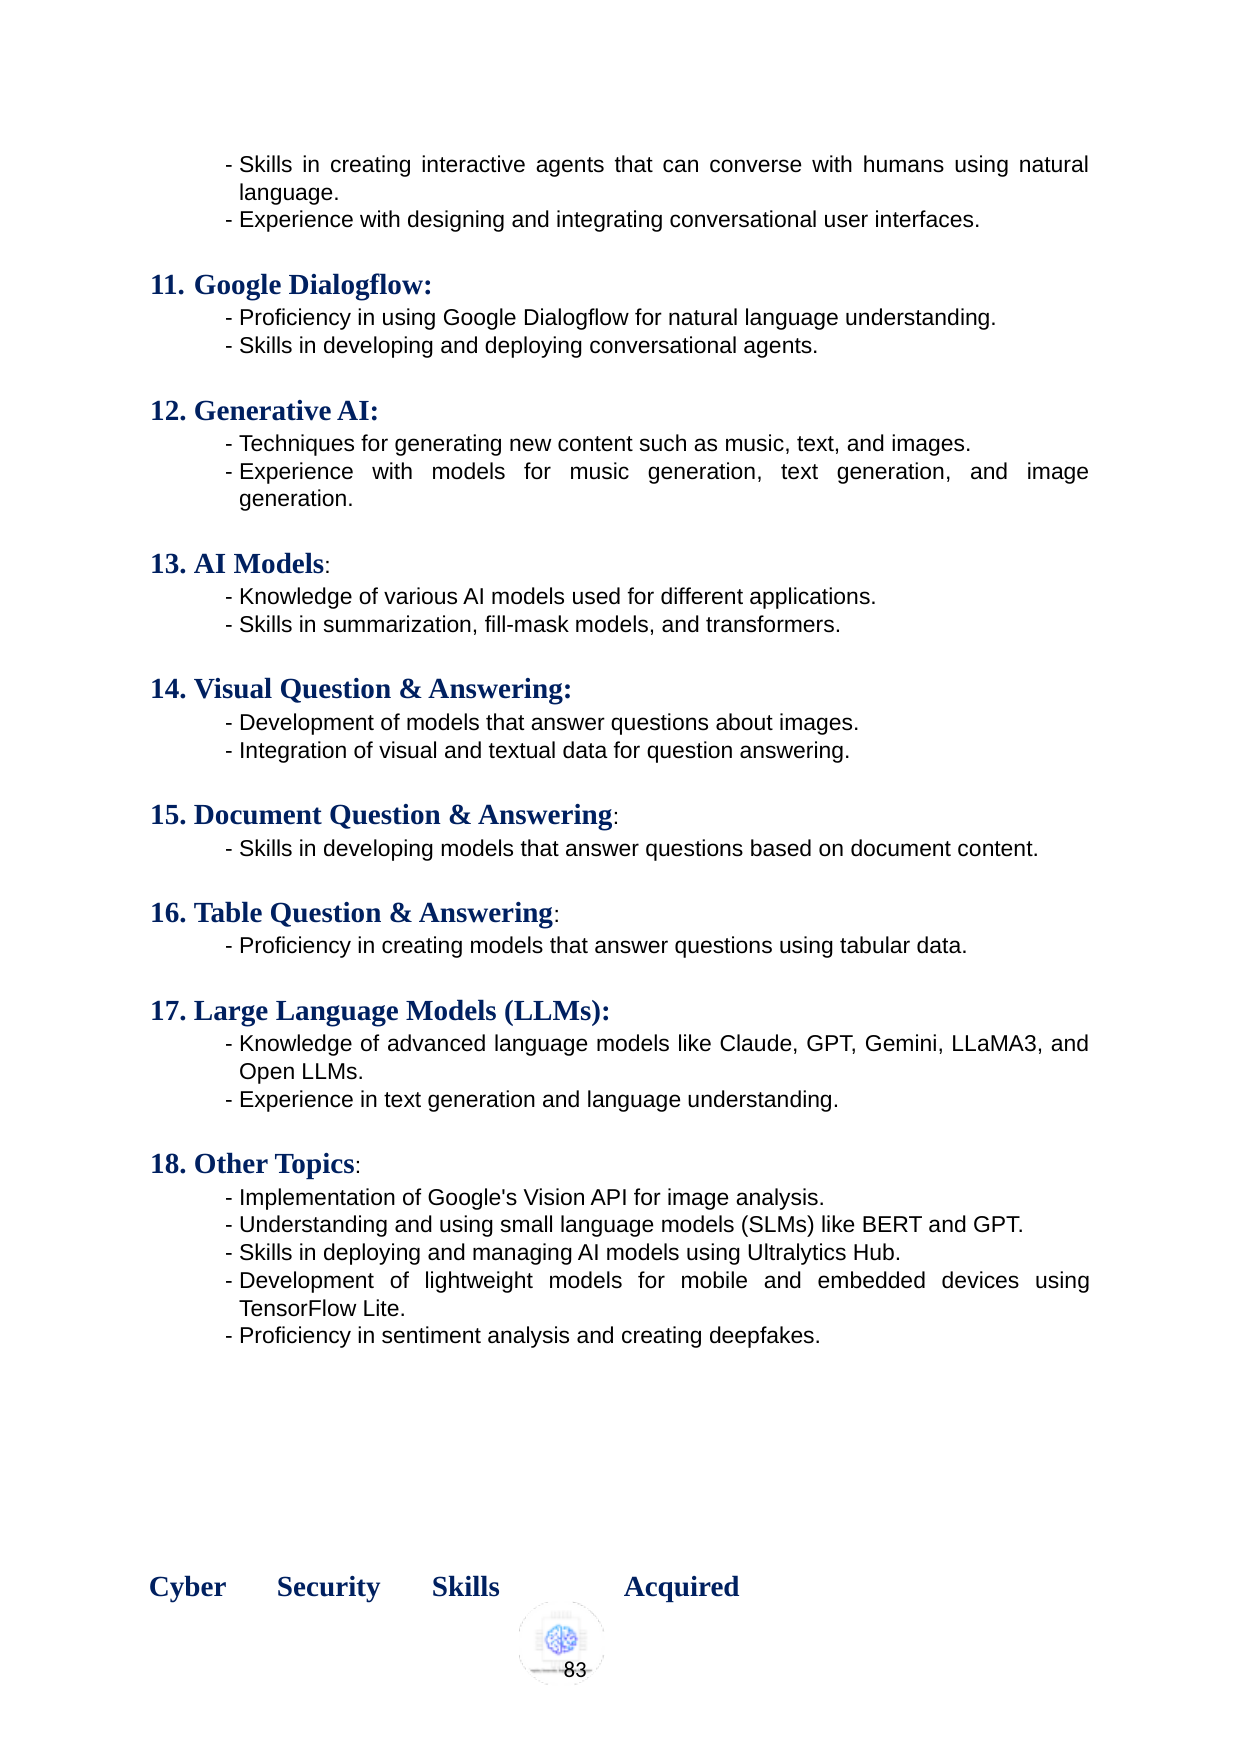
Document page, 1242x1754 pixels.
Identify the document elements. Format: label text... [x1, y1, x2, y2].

list Proficiency in creating models that answer questions using tabular data. [225, 932, 1090, 959]
list Other Topics: [150, 1146, 1090, 1180]
list Skills in summarization, fill-mask models, and transformers. [225, 611, 1090, 637]
list Integration of visual and textual data for question answering. [225, 737, 1090, 763]
list Experience in text generation and language understanding. [225, 1086, 1090, 1112]
text Cyber Security Skills Acquired [148, 1569, 1090, 1602]
list Visual Question & Answering: [150, 672, 1090, 705]
list Proficiency in sentiment analysis and creating deepfakes. [225, 1322, 1090, 1349]
list Skills in creating interactive agents that can converse with humans using natural language. [225, 151, 1090, 205]
list Table Question & Answering: [150, 895, 1090, 929]
list Google Dialogflow: [150, 267, 1090, 301]
list Document Question & Answering: [150, 797, 1090, 831]
list Proficiency in using Google Dialogflow for natural language understanding. [225, 304, 1090, 331]
list AI Models: [150, 546, 1090, 579]
list Implementation of Google's Vision API for image analysis. [225, 1184, 1090, 1210]
list Understanding and using small language models (SLMs) like BERT and GPT. [225, 1211, 1090, 1238]
list Knowledge of advanced language models like Claude, GPT, Gemini, LLaMA3, and Open LLMs. [225, 1030, 1090, 1084]
list Development of models that answer questions about images. [225, 709, 1090, 735]
list Skills in developing and deploying conversational agents. [225, 332, 1090, 358]
list Development of lightweight models for mobile and embedded devices using TensorFlow Lite. [225, 1267, 1090, 1321]
list Experience with models for music generation, text generation, and image generation. [225, 458, 1090, 511]
list Knowledge of various AI models used for different applications. [225, 583, 1090, 609]
list Skills in deploying and managing AI models using Ultralytics Hub. [225, 1239, 1090, 1266]
list Techniques for generating new content such as music, text, and images. [225, 430, 1090, 456]
list Experience with designing and integrating conversational user interfaces. [225, 206, 1090, 233]
list Skills in developing models that answer questions based on document content. [225, 834, 1090, 861]
list Generative AI: [150, 393, 1090, 426]
list Large Language Models (LLMs): [150, 993, 1090, 1027]
picture [518, 1602, 605, 1686]
